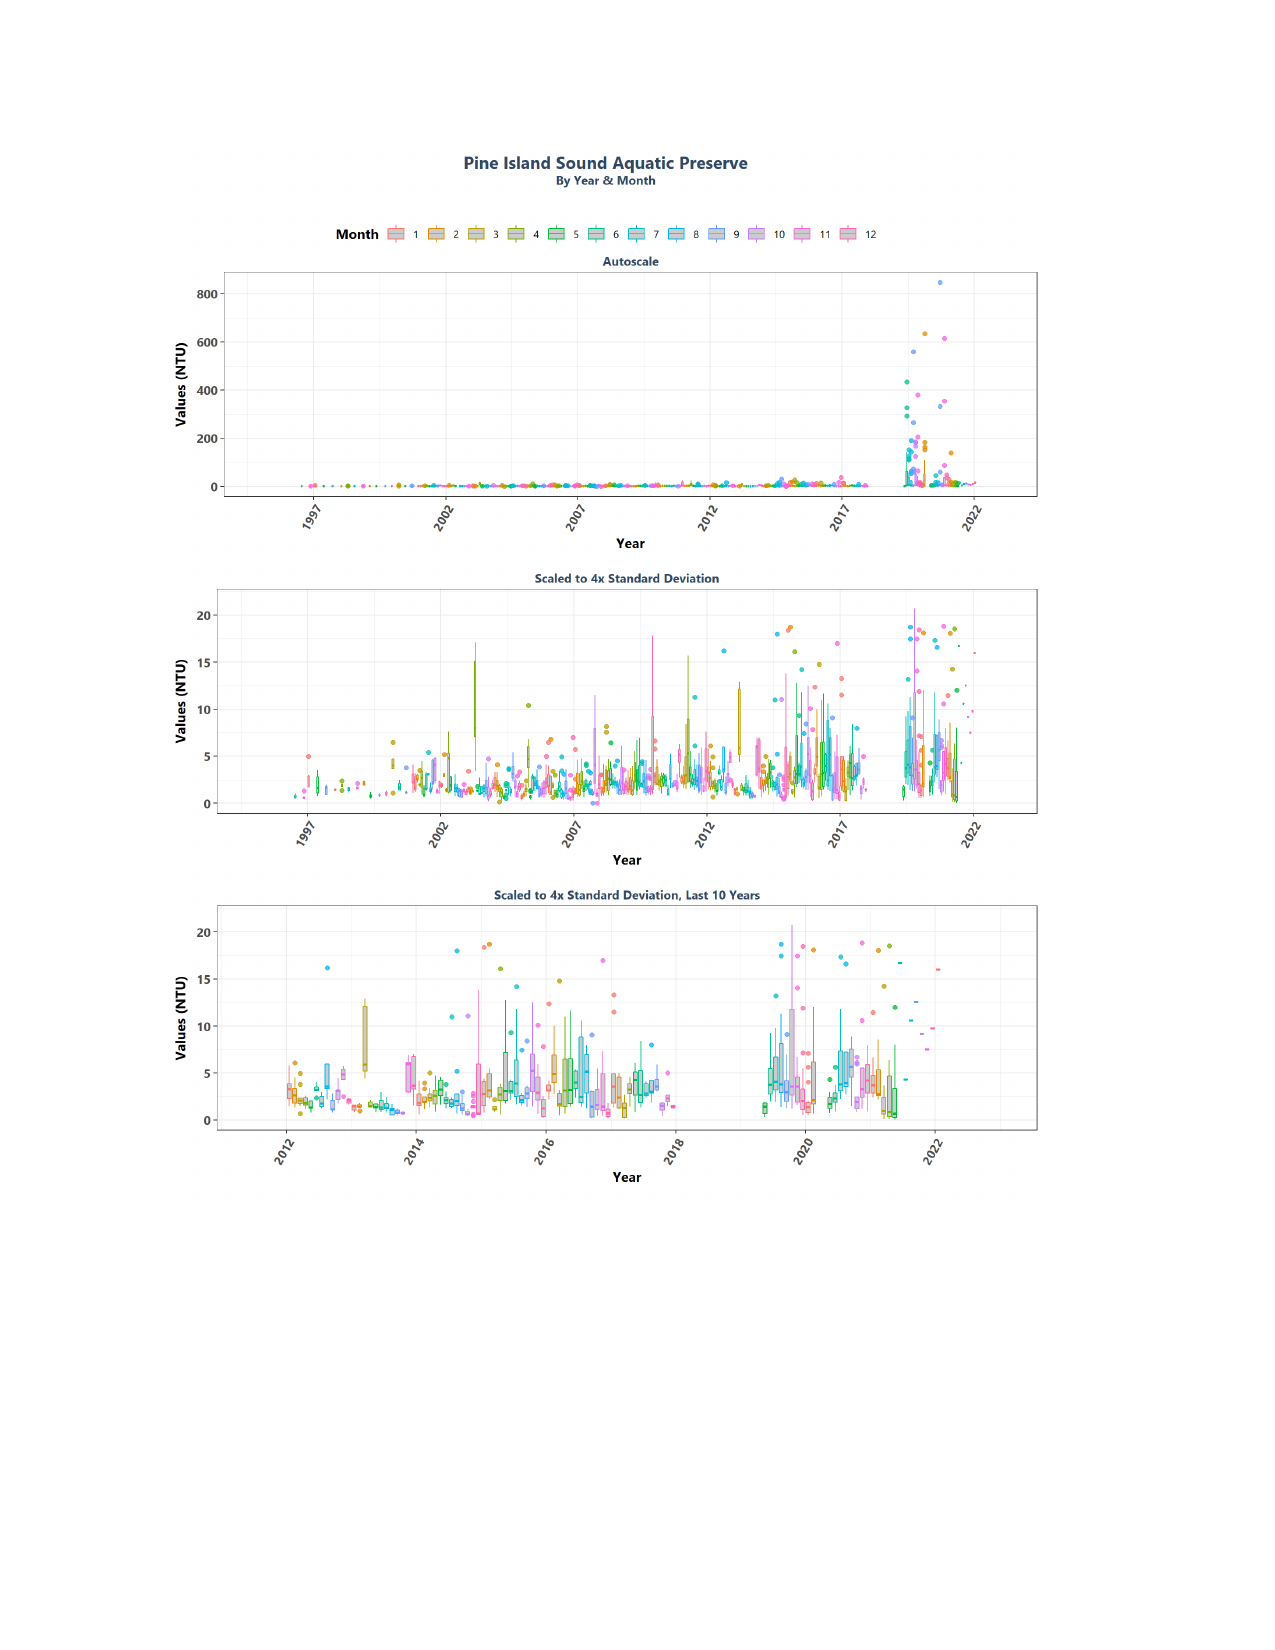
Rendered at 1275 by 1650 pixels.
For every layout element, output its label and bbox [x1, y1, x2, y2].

picture [168, 150, 1044, 1200]
